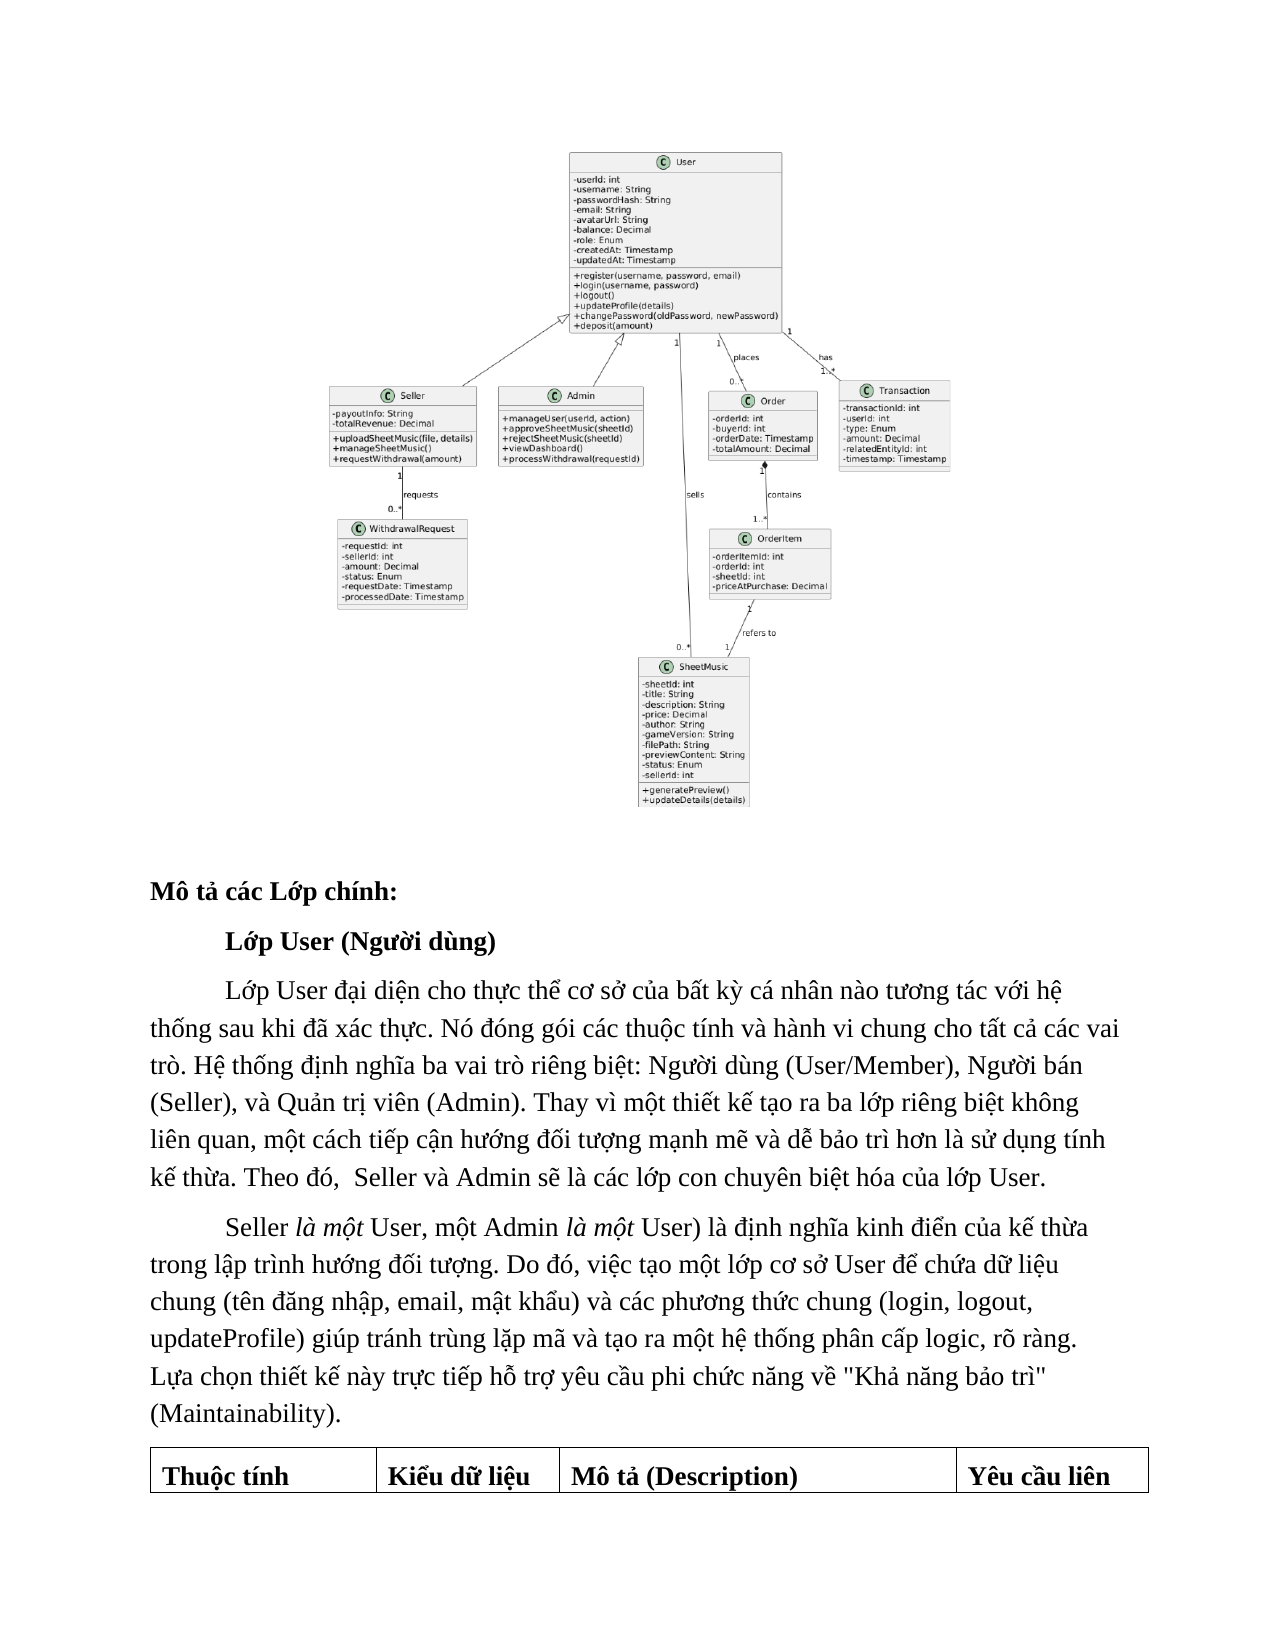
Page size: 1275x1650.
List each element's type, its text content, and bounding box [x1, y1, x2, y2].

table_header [957, 1448, 1148, 1492]
text Mô tả các Lớp chính: [150, 875, 1125, 906]
table_header Kiểu dữ liệu (Type) [377, 1448, 559, 1492]
text Lớp User (Người dùng) [150, 925, 1125, 956]
text Seller là một User, một Admin là một User) là định nghĩa kinh điển của kế thừa trong lập trình hướng đối tượng. Do đó, việc tạo một lớp cơ sở User để chứa dữ liệu chung (tên đăng nhập, email, mật khẩu) và các phương thức chung (login, logout, updateProfile) giúp tránh trùng lặp mã và tạo ra một hệ thống phân cấp logic, rõ ràng. Lựa chọn thiết kế này trực tiếp hỗ trợ yêu cầu phi chức năng về "Khả năng bảo trì" (Maintainability). [150, 1211, 1125, 1428]
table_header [151, 1448, 376, 1492]
picture [324, 150, 951, 807]
table_header Mô tả (Description) [560, 1448, 956, 1492]
text Lớp User đại diện cho thực thể cơ sở của bất kỳ cá nhân nào tương tác với hệ thống sau khi đã xác thực. Nó đóng gói các thuộc tính và hành vi chung cho tất cả các vai trò. Hệ thống định nghĩa ba vai trò riêng biệt: Người dùng (User/Member), Người bán (Seller), và Quản trị viên (Admin). Thay vì một thiết kế tạo ra ba lớp riêng biệt không liên quan, một cách tiếp cận hướng đối tượng mạnh mẽ và dễ bảo trì hơn là sử dụng tính kế thừa. Theo đó, Seller và Admin sẽ là các lớp con chuyên biệt hóa của lớp User. [150, 974, 1125, 1192]
